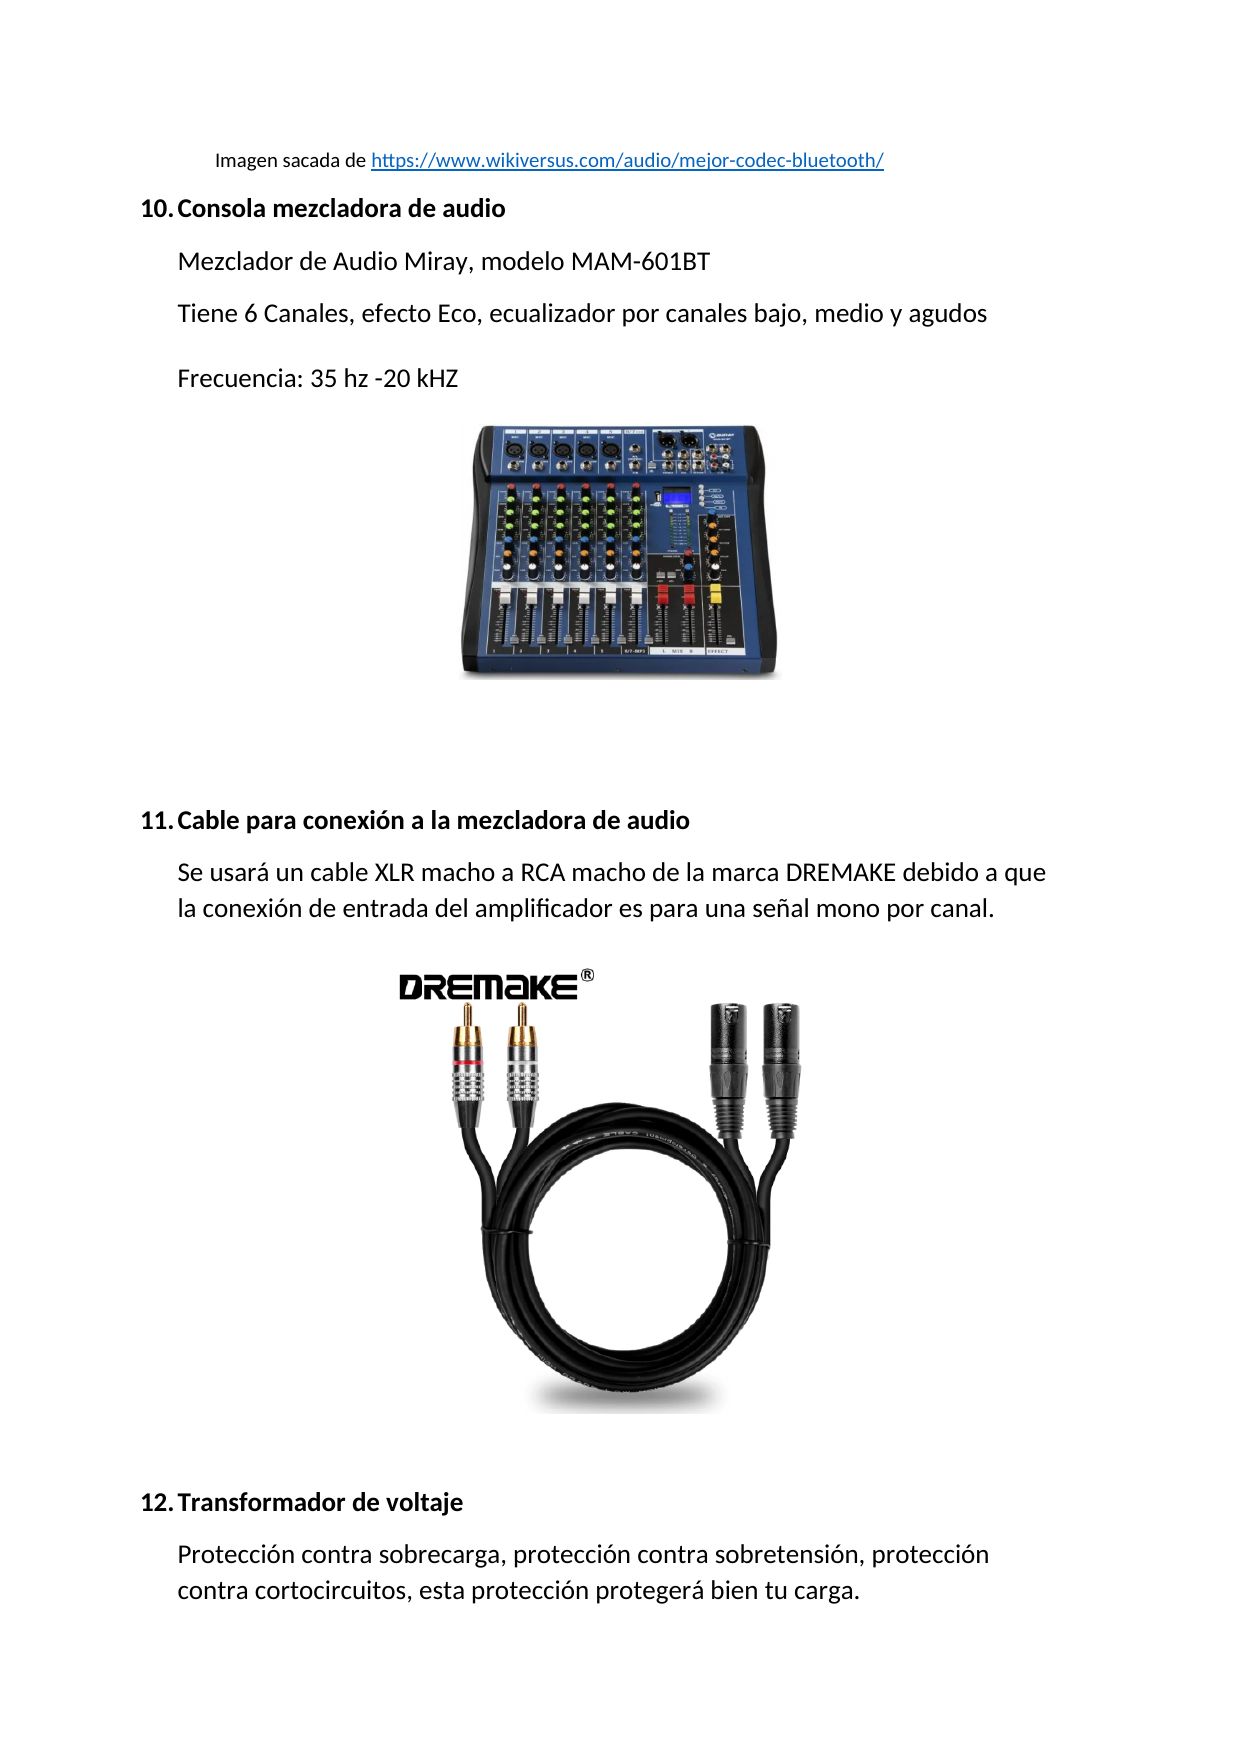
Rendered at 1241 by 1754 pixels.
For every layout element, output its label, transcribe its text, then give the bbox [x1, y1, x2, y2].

text Frecuencia: 35 hz -20 kHZ [177, 361, 1063, 394]
list Transformador de voltaje [140, 1485, 1063, 1518]
picture [458, 423, 783, 680]
list Cable para conexión a la mezcladora de audio [140, 803, 1063, 836]
text Imagen sacada de https://www.wikiversus.com/audio/mejor-codec-bluetooth/ [177, 148, 1063, 173]
picture [389, 943, 851, 1414]
text Mezclador de Audio Miray, modelo MAM-601BT [177, 244, 1063, 277]
list Consola mezcladora de audio [140, 192, 1063, 225]
text Protección contra sobrecarga, protección contra sobretensión, protección contra cortocircuitos, esta protección protegerá bien tu carga. [177, 1537, 1063, 1606]
text Tiene 6 Canales, efecto Eco, ecualizador por canales bajo, medio y agudos [177, 296, 1063, 329]
text Se usará un cable XLR macho a RCA macho de la marca DREMAKE debido a que la conexión de entrada del amplificador es para una señal mono por canal. [177, 855, 1063, 924]
